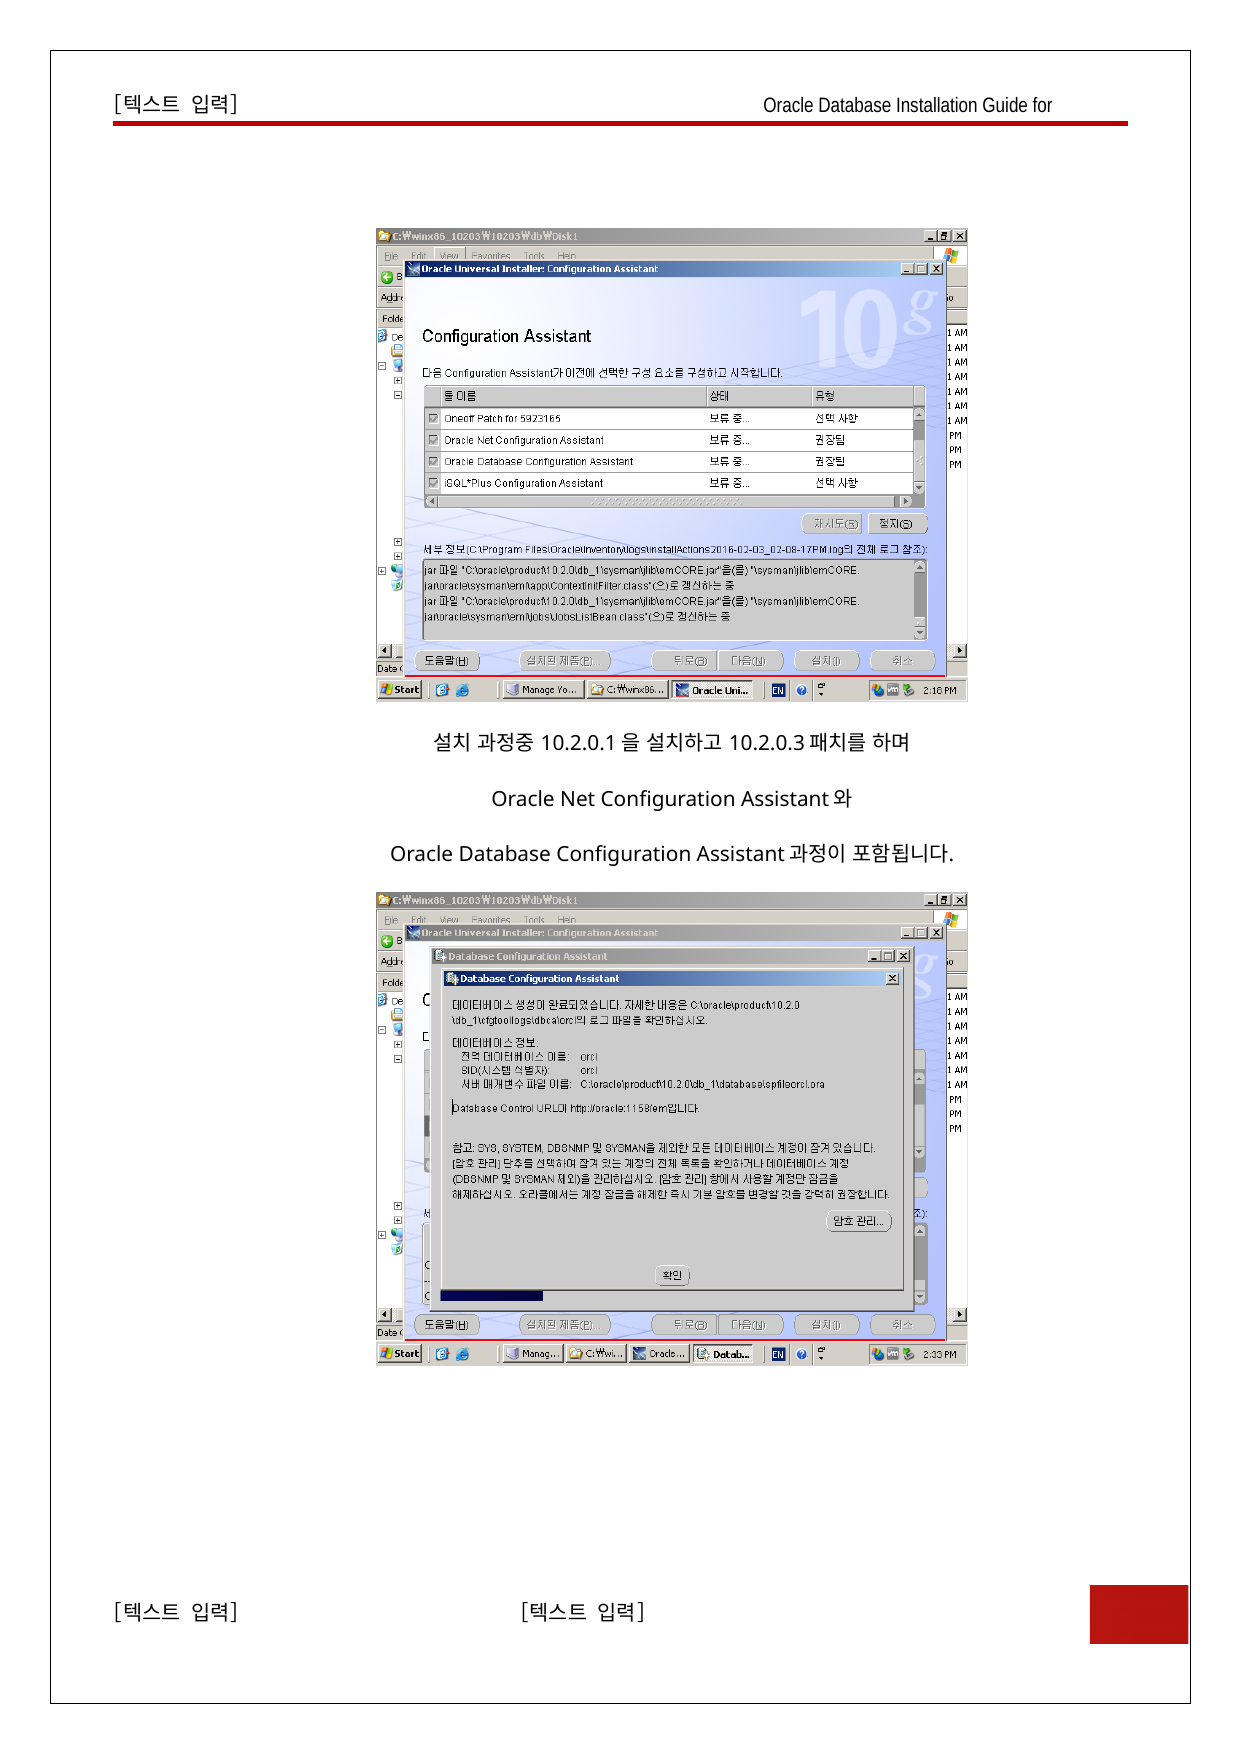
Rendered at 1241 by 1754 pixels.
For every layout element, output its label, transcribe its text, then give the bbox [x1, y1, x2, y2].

picture [376, 892, 968, 1366]
picture [376, 228, 968, 702]
text Oracle Database Configuration Assistant과정이 포함됩니다. [216, 837, 1128, 867]
text Oracle Net Configuration Assistant와 [216, 782, 1128, 812]
text 설치 과정중 10.2.0.1을 설치하고 10.2.0.3패치를 하며 [216, 726, 1128, 757]
picture [1089, 1585, 1189, 1644]
